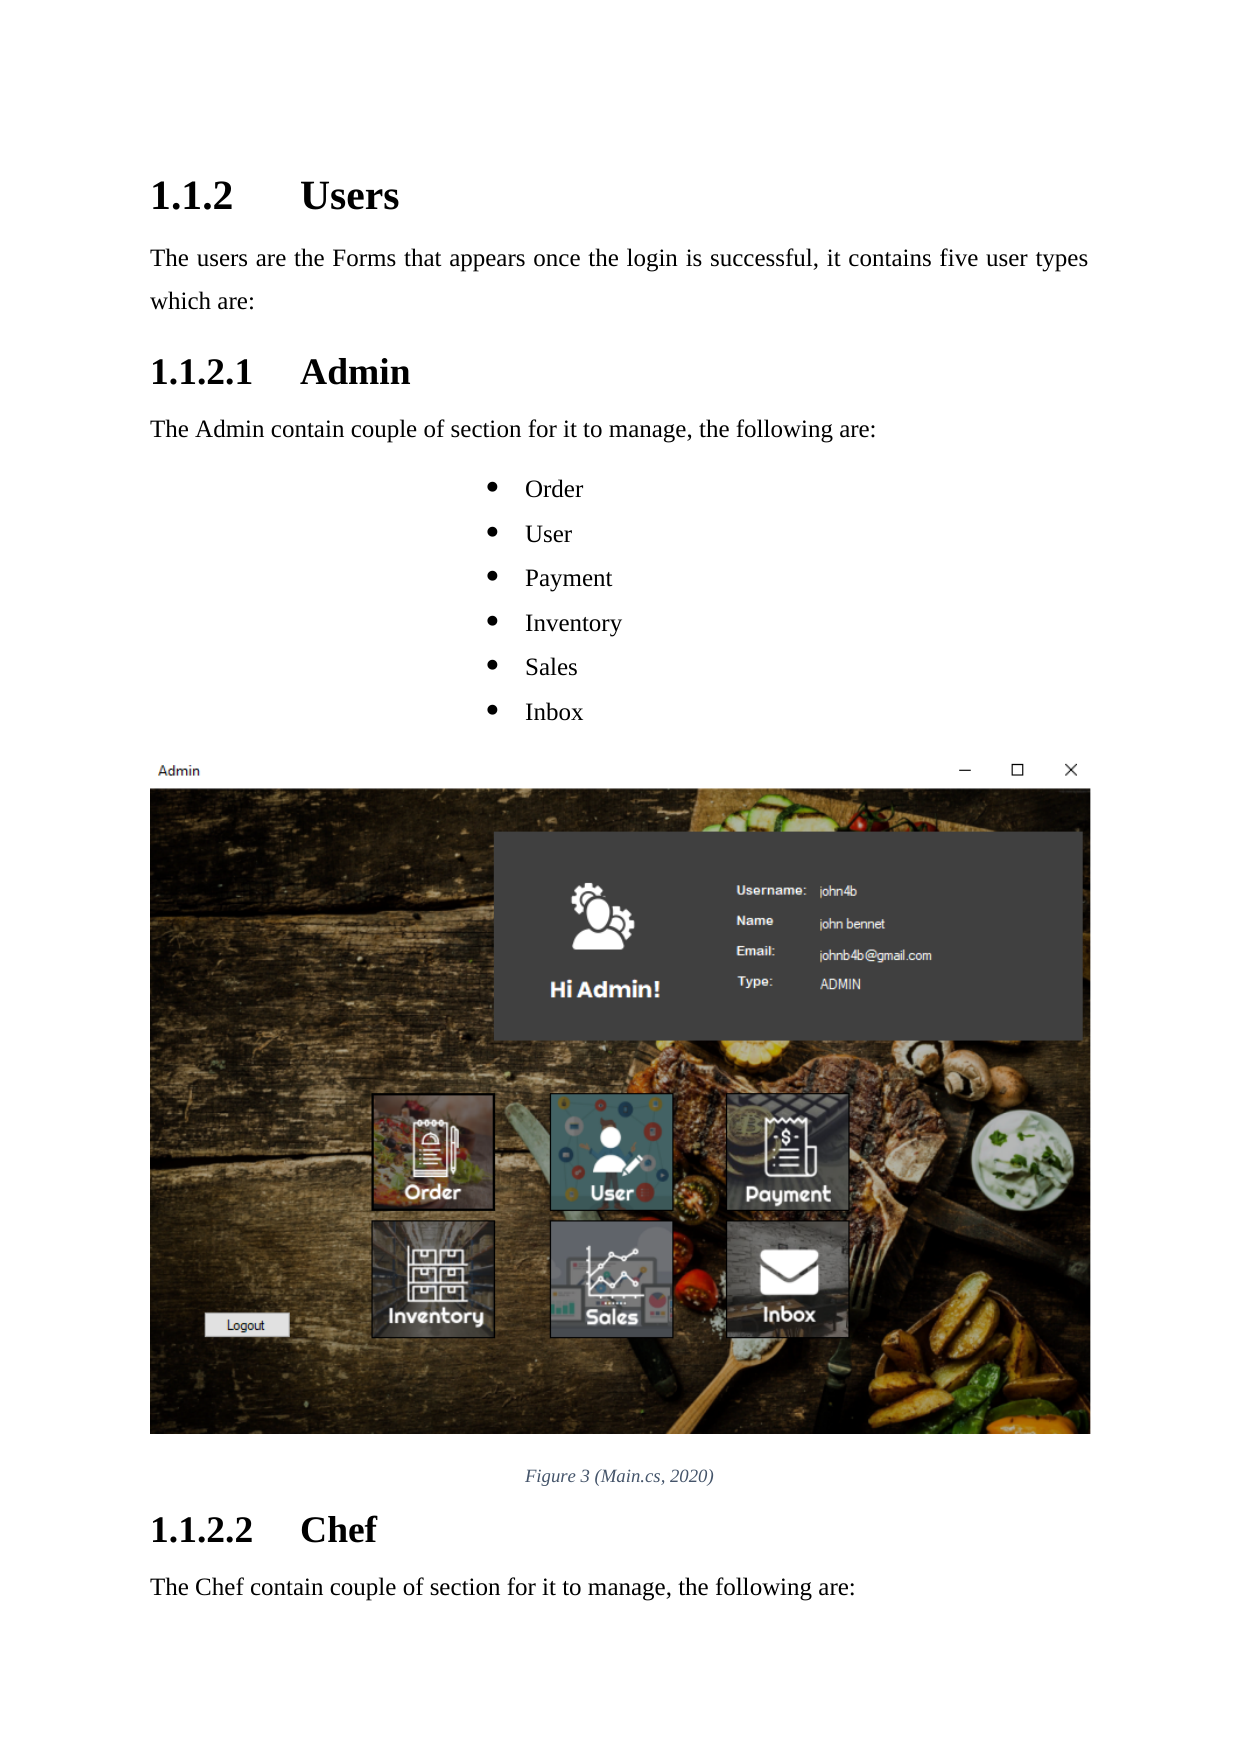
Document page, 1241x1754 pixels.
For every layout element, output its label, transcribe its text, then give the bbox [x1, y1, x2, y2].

subtitle Users [150, 171, 1090, 219]
text The Admin contain couple of section for it to manage, the following are: [150, 414, 1090, 443]
list User [487, 519, 1090, 548]
list Sales [487, 652, 1090, 682]
list Inbox [487, 697, 1090, 726]
picture [150, 757, 1091, 1434]
list Order [487, 474, 1090, 504]
text The Chef contain couple of section for it to manage, the following are: [150, 1572, 1090, 1601]
subtitle Chef [150, 1507, 1090, 1550]
list Payment [487, 563, 1090, 593]
text The users are the Forms that appears once the login is successful, it contains five user types which are: [150, 243, 1090, 314]
subtitle Admin [150, 350, 1090, 393]
list Inventory [487, 608, 1090, 637]
